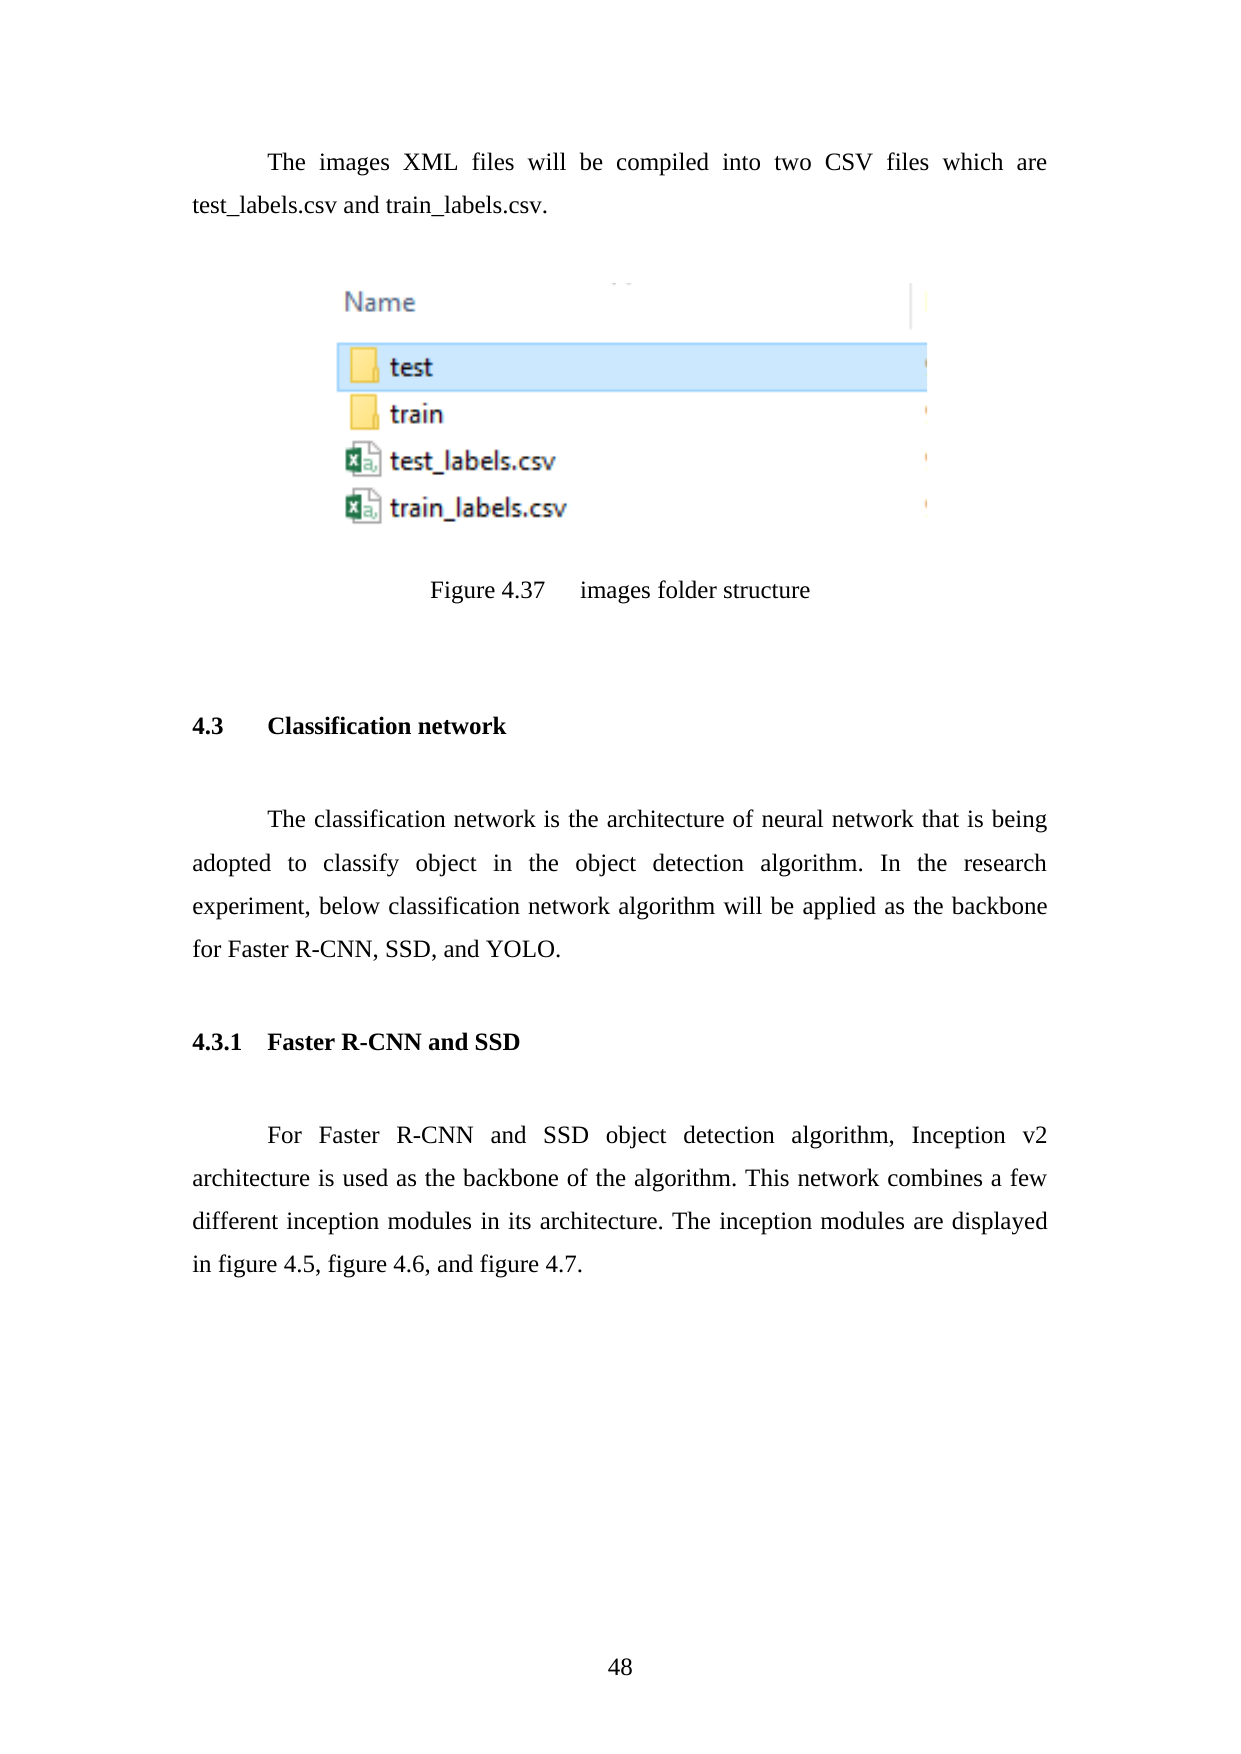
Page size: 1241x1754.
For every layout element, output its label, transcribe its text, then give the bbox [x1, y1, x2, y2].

text For Faster R-CNN and SSD object detection algorithm, Inception v2 architecture is used as the backbone of the algorithm. This network combines a few different inception modules in its architecture. The inception modules are displayed in figure 4.5, figure 4.6, and figure 4.7. [192, 1120, 1048, 1278]
text The classification network is the architecture of neural network that is being adopted to classify object in the object detection algorithm. In the research experiment, below classification network algorithm will be applied as the backbone for Faster R-CNN, SSD, and YOLO. [192, 804, 1048, 963]
text The images XML files will be compiled into two CSV files which are test_labels.csv and train_labels.csv. [192, 147, 1048, 219]
subtitle Faster R-CNN and SSD [192, 1027, 1048, 1056]
subtitle Classification network [192, 711, 1048, 740]
picture [313, 283, 928, 551]
